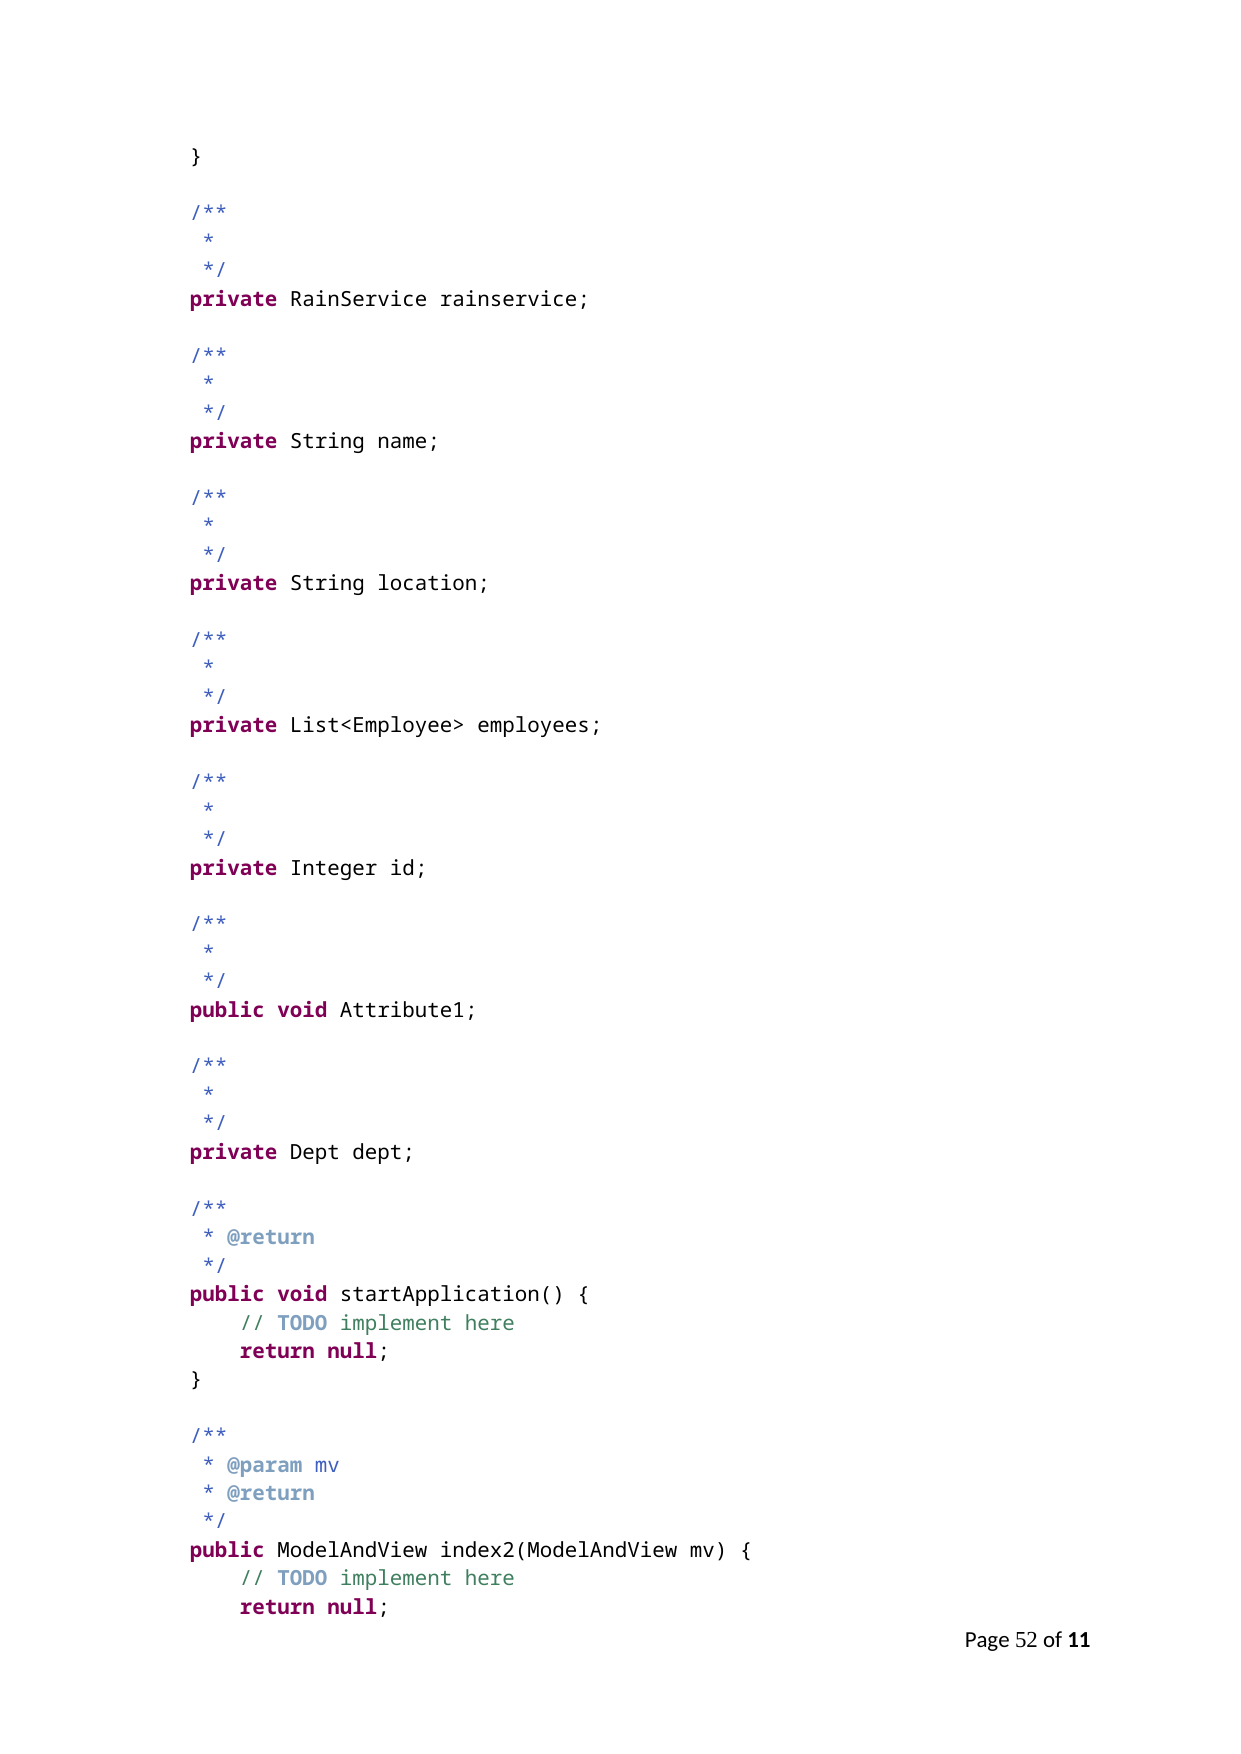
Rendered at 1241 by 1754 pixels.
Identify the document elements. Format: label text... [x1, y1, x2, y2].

text * [139, 1080, 1101, 1108]
text /** [139, 1052, 1101, 1080]
text public void startApplication() { [139, 1279, 1101, 1308]
text * [139, 653, 1101, 682]
text /** [139, 198, 1101, 227]
text private String location; [139, 568, 1101, 597]
text return null; [139, 1336, 1101, 1364]
text private String name; [139, 426, 1101, 454]
text } [139, 142, 1101, 170]
text private RainService rainservice; [139, 284, 1101, 312]
text * [139, 511, 1101, 540]
text /** [139, 1421, 1101, 1450]
text /** [139, 341, 1101, 369]
text /** [139, 1194, 1101, 1222]
text */ [139, 398, 1101, 426]
text private List<Employee> employees; [139, 710, 1101, 739]
text * @return [139, 1222, 1101, 1251]
text } [139, 1364, 1101, 1393]
text // TODO implement here [139, 1308, 1101, 1336]
text */ [139, 1507, 1101, 1535]
text */ [139, 682, 1101, 710]
text */ [139, 1251, 1101, 1279]
text /** [139, 767, 1101, 796]
text * @return [139, 1478, 1101, 1507]
text return null; [139, 1592, 1101, 1620]
text private Integer id; [139, 853, 1101, 881]
text /** [139, 483, 1101, 511]
text */ [139, 824, 1101, 853]
text * [139, 369, 1101, 398]
text * @param mv [139, 1450, 1101, 1478]
text // TODO implement here [139, 1563, 1101, 1592]
text * [139, 796, 1101, 824]
text public ModelAndView index2(ModelAndView mv) { [139, 1535, 1101, 1563]
text */ [139, 255, 1101, 284]
text */ [139, 540, 1101, 568]
text private Dept dept; [139, 1137, 1101, 1165]
text /** [139, 909, 1101, 938]
text */ [139, 1108, 1101, 1137]
text * [139, 227, 1101, 255]
text /** [139, 625, 1101, 653]
text */ [139, 966, 1101, 995]
text public void Attribute1; [139, 995, 1101, 1023]
text * [139, 938, 1101, 966]
